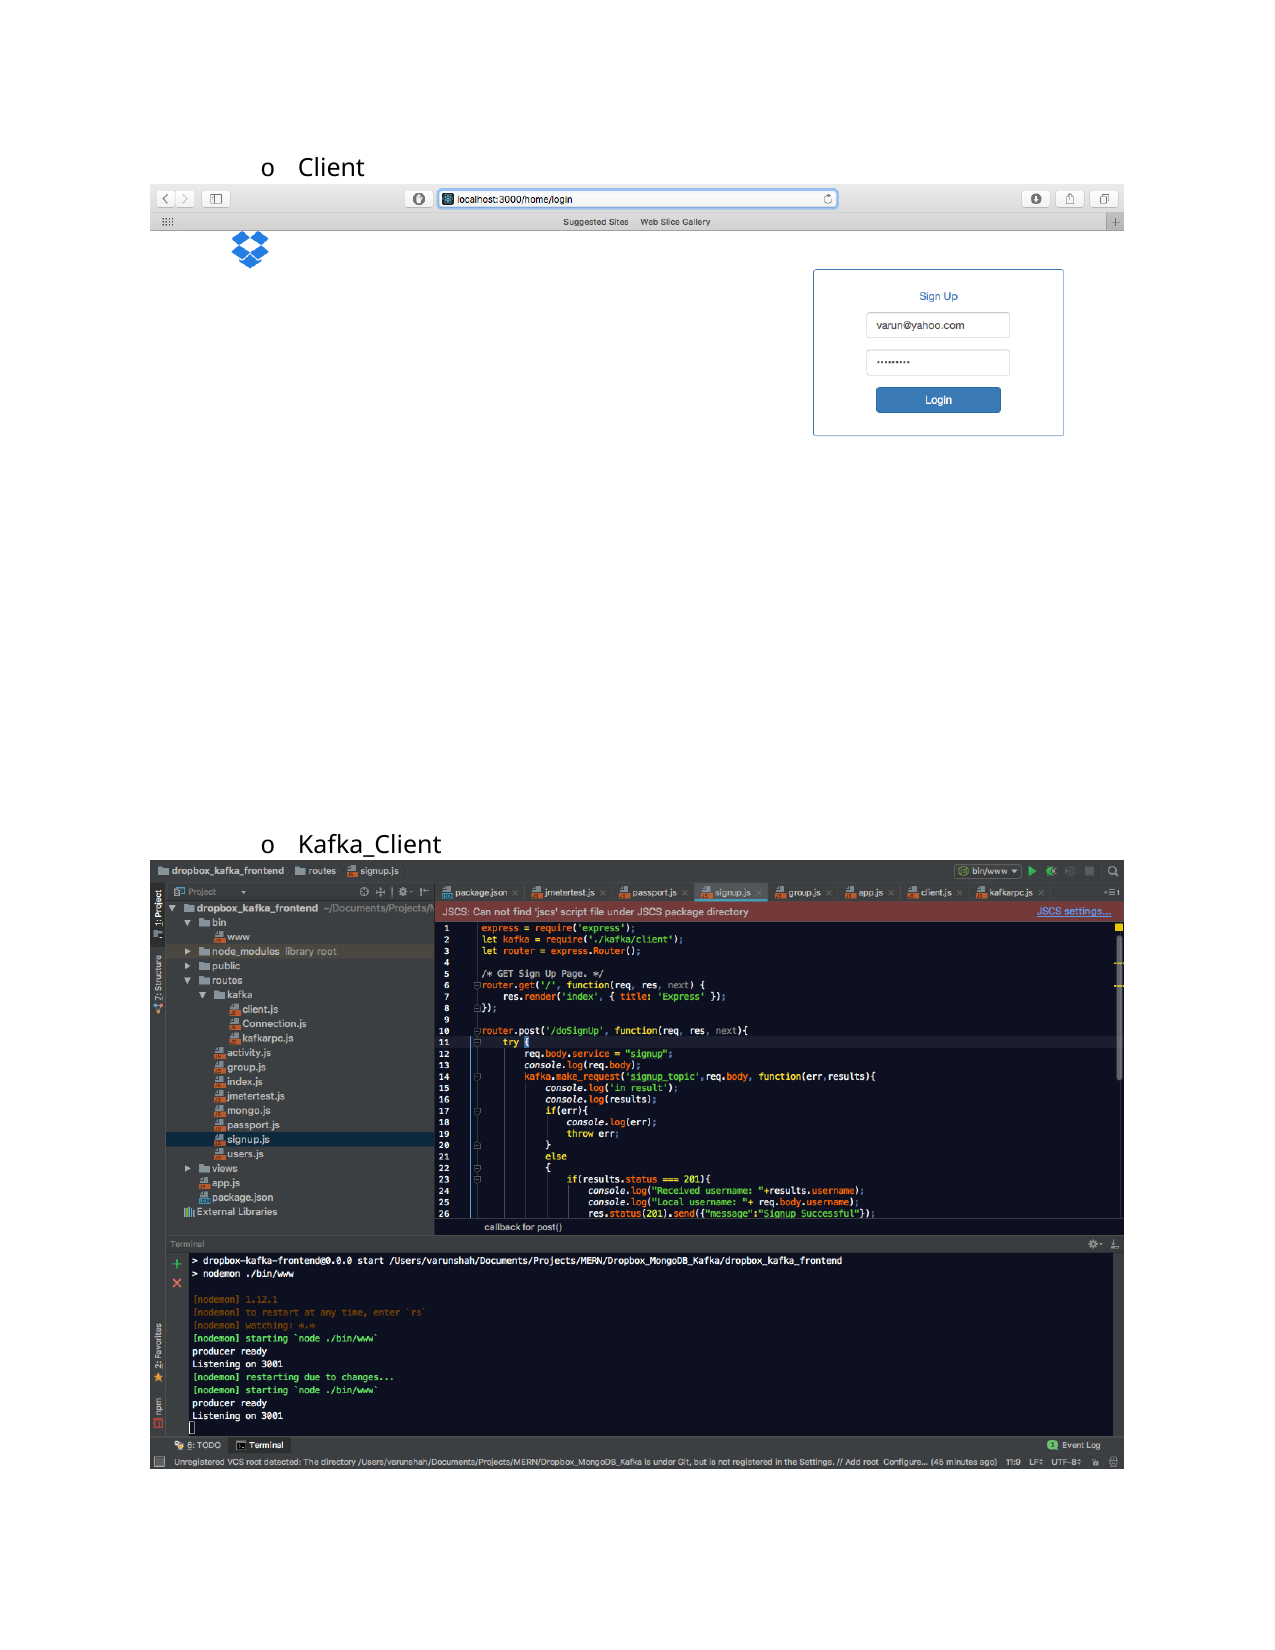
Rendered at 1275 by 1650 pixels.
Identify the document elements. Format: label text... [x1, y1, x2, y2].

list Client [260, 150, 1125, 184]
picture [150, 184, 1124, 793]
picture [150, 860, 1124, 1469]
list Kafka_Client [260, 826, 1125, 861]
